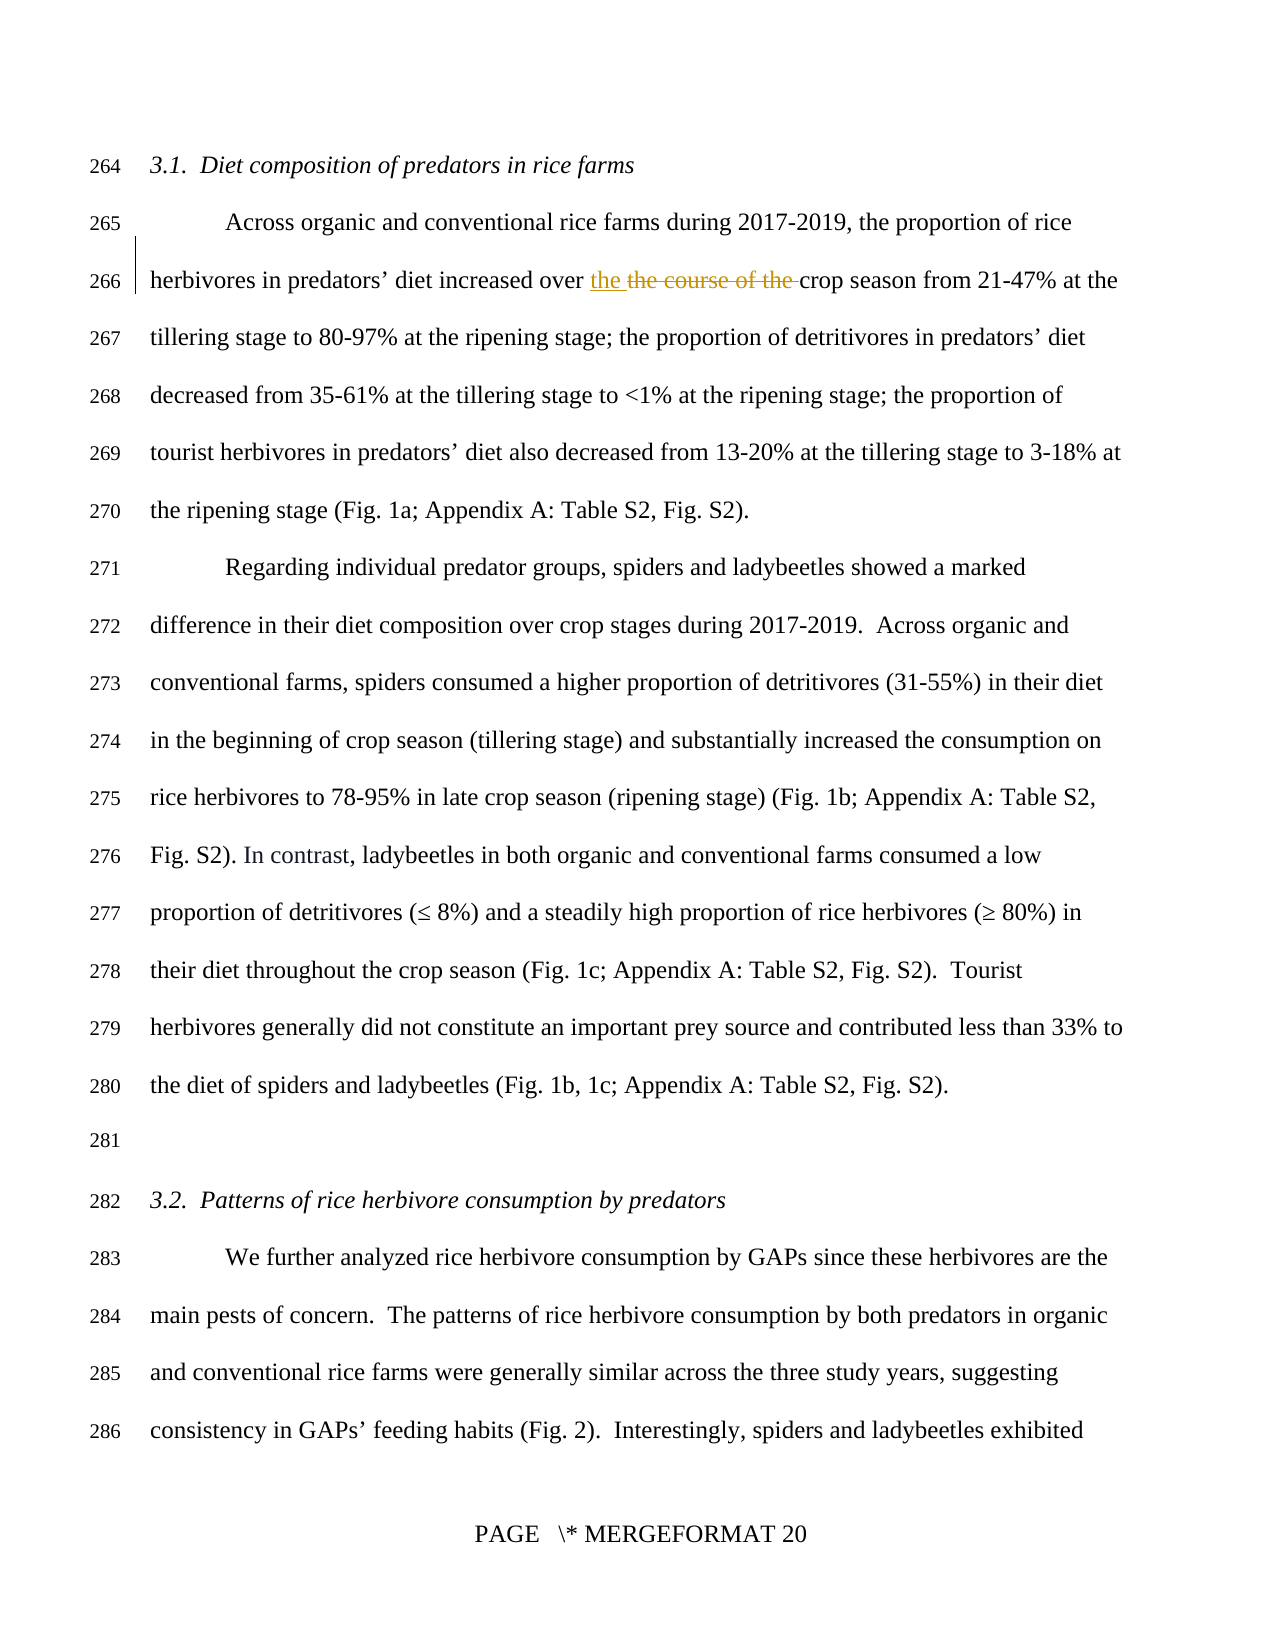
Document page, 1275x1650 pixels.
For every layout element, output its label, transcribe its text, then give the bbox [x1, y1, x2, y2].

text 3.2. Patterns of rice herbivore consumption by predators [150, 1185, 1125, 1214]
text 3.1. Diet composition of predators in rice farms [150, 150, 1125, 179]
text Across organic and conventional rice farms during 2017-2019, the proportion of rice herbivores in predators’ diet increased over crop season from 21-47% at the tillering stage to 80-97% at the ripening stage; the proportion of detritivores in predators’ diet decreased from 35-61% at the tillering stage to <1% at the ripening stage; the proportion of tourist herbivores in predators’ diet also decreased from 13-20% at the tillering stage to 3-18% at the ripening stage (Fig. 1a; Appendix A: Table S2, Fig. S2). [150, 207, 1125, 524]
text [150, 1242, 1125, 1444]
text Regarding individual predator groups, spiders and ladybeetles showed a marked difference in their diet composition over crop stages during 2017-2019. Across organic and conventional farms, spiders consumed a higher proportion of detritivores (31-55%) in their diet in the beginning of crop season (tillering stage) and substantially increased the consumption on rice herbivores to 78-95% in late crop season (ripening stage) (Fig. 1b; Appendix A: Table S2, Fig. S2). In contrast, ladybeetles in both organic and conventional farms consumed a low proportion of detritivores (≤ 8%) and a steadily high proportion of rice herbivores (≥ 80%) in their diet throughout the crop season (Fig. 1c; Appendix A: Table S2, Fig. S2). Tourist herbivores generally did not constitute an important prey source and contributed less than 33% to the diet of spiders and ladybeetles (Fig. 1b, 1c; Appendix A: Table S2, Fig. S2). [150, 552, 1125, 1099]
